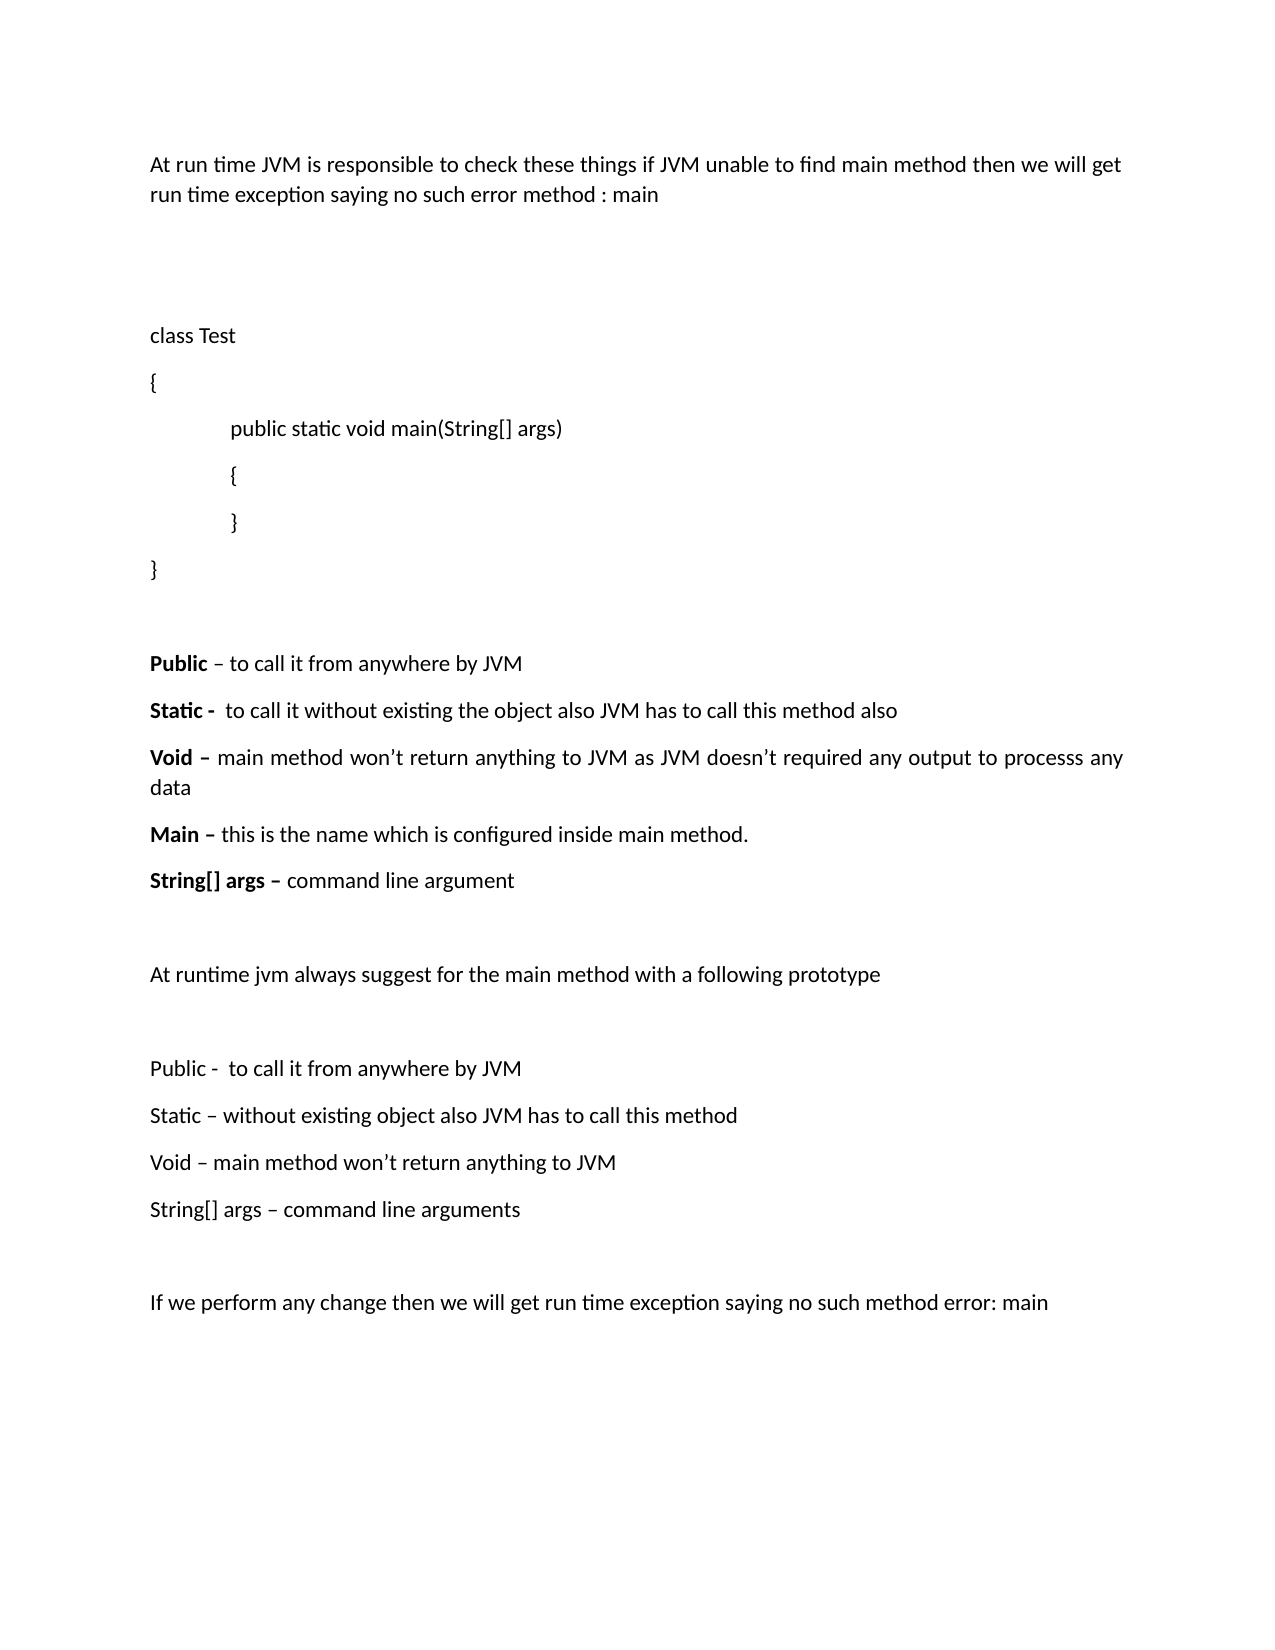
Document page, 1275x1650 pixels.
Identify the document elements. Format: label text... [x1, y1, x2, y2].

text If we perform any change then we will get run time exception saying no such method error: main [150, 1288, 1125, 1317]
text { [150, 461, 1125, 489]
text Static – without existing object also JVM has to call this method [150, 1101, 1125, 1129]
text class Test [150, 321, 1125, 349]
text public static void main(String[] args) [150, 414, 1125, 443]
text { [150, 368, 1125, 396]
text Public - to call it from anywhere by JVM [150, 1054, 1125, 1082]
text String[] args – command line argument [150, 867, 1125, 895]
text } [150, 555, 1125, 583]
text String[] args – command line arguments [150, 1195, 1125, 1223]
text At runtime jvm always suggest for the main method with a following prototype [150, 960, 1125, 988]
text Void – main method won’t return anything to JVM [150, 1148, 1125, 1176]
text At run time JVM is responsible to check these things if JVM unable to find main method then we will get run time exception saying no such error method : main [150, 150, 1125, 208]
text Public – to call it from anywhere by JVM [150, 649, 1125, 677]
text Main – this is the name which is configured inside main method. [150, 820, 1125, 848]
text Static - to call it without existing the object also JVM has to call this method also [150, 696, 1125, 724]
text Void – main method won’t return anything to JVM as JVM doesn’t required any output to processs any data [150, 743, 1125, 801]
text } [150, 508, 1125, 536]
